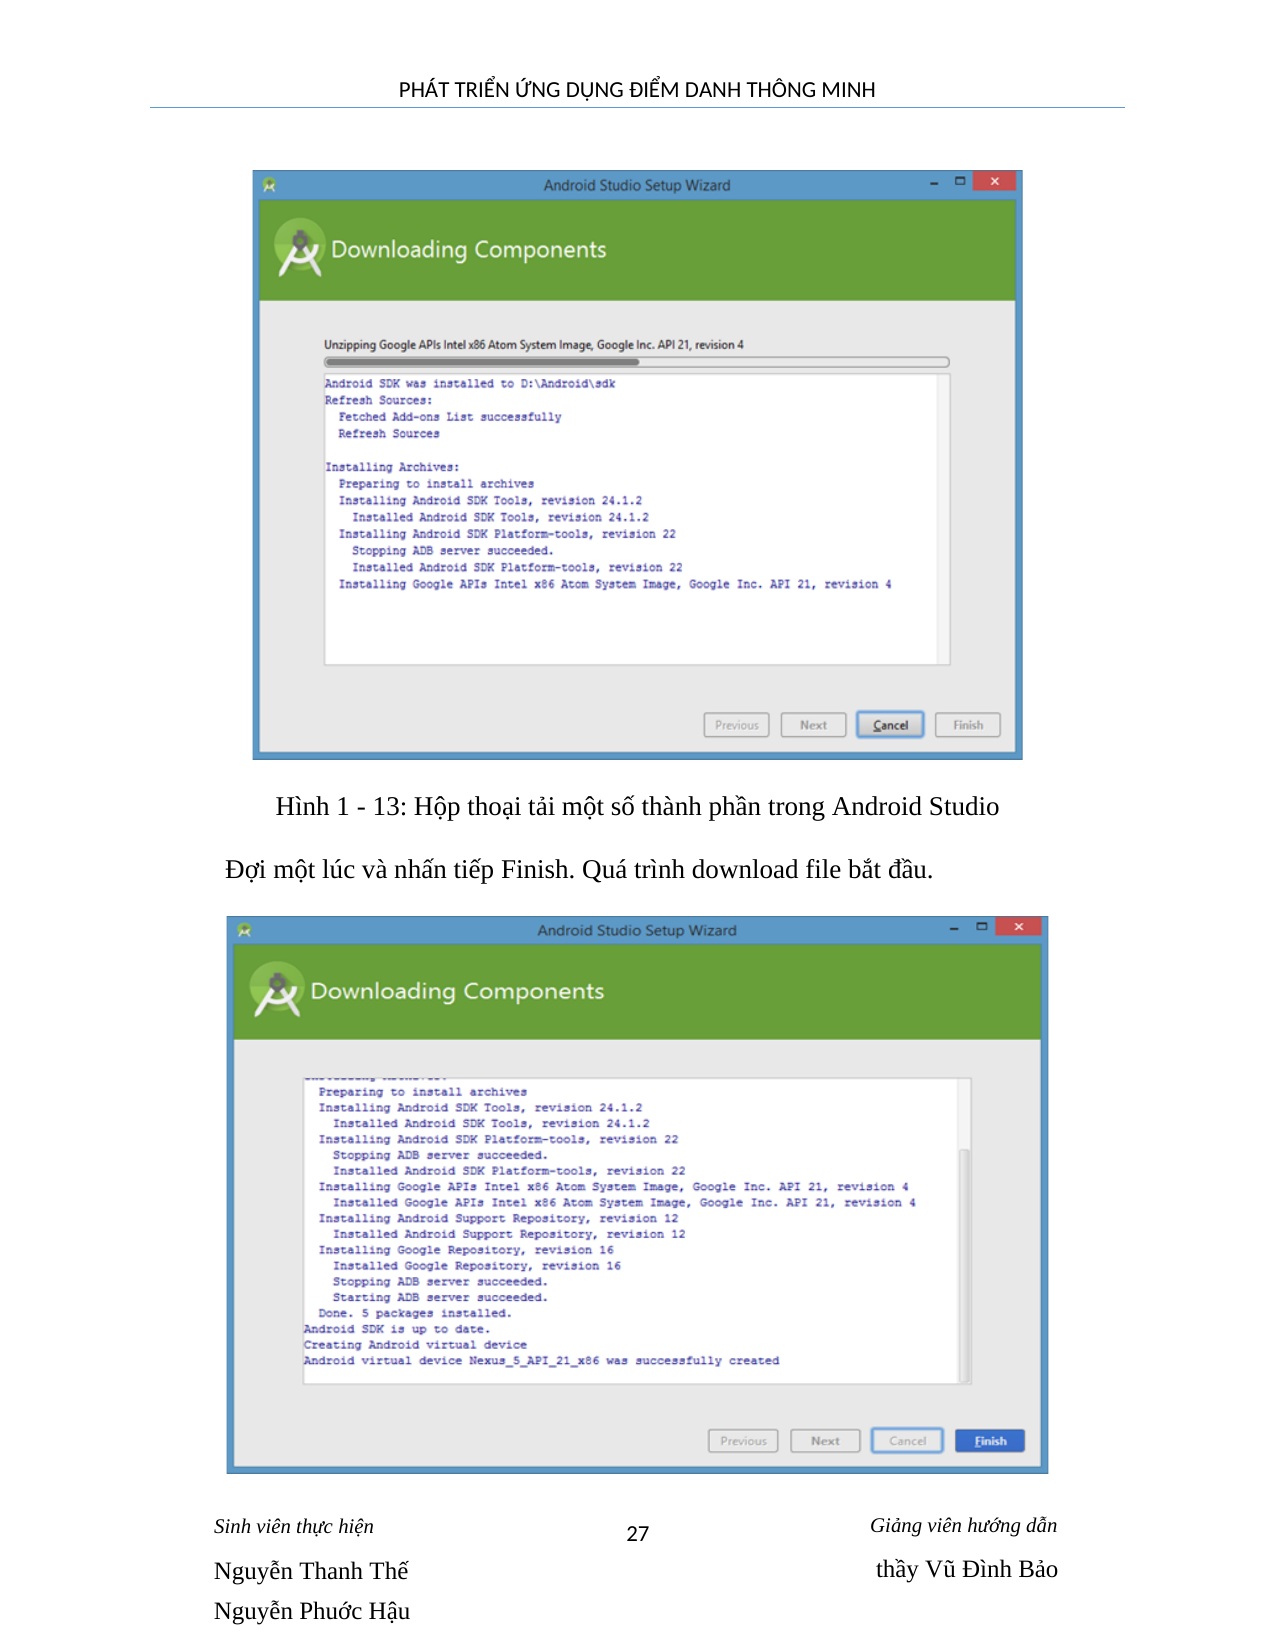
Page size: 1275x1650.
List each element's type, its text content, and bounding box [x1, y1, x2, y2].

text Đợi một lúc và nhấn tiếp Finish. Quá trình download file bắt đầu. [225, 853, 1125, 885]
picture [226, 916, 1049, 1474]
text Hình 1 - 13: Hộp thoại tải một số thành phần trong Android Studio [150, 790, 1125, 821]
picture [252, 170, 1023, 760]
